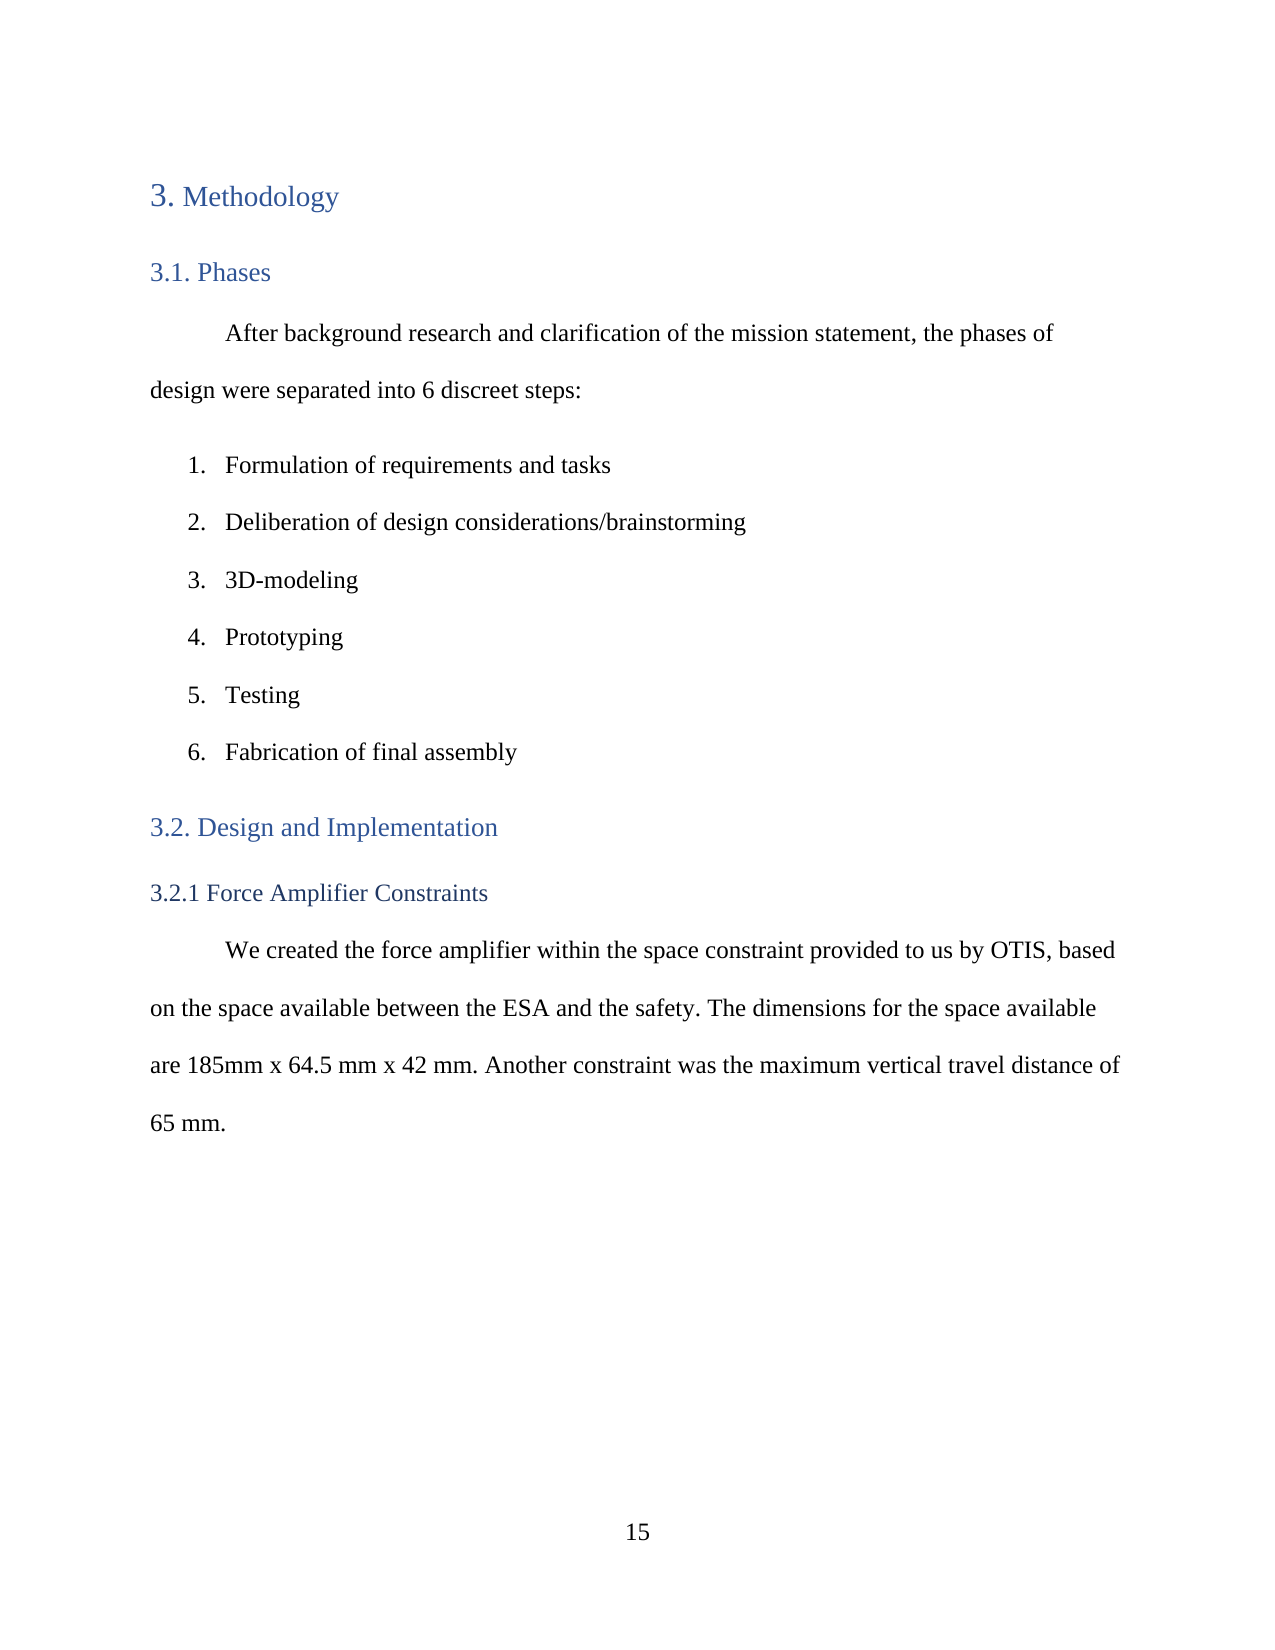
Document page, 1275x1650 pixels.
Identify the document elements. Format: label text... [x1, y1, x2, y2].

list Deliberation of design considerations/brainstorming [187, 507, 1125, 536]
list Formulation of requirements and tasks [187, 450, 1125, 478]
subtitle 3.1. Phases [150, 256, 1125, 287]
list Fabrication of final assembly [187, 737, 1125, 766]
list 3D-modeling [187, 565, 1125, 593]
subtitle 3.2. Design and Implementation [150, 811, 1125, 843]
subtitle 3.2.1 Force Amplifier Constraints [150, 878, 1125, 907]
subtitle 3. Methodology [150, 175, 1125, 213]
list Testing [187, 680, 1125, 708]
text After background research and clarification of the mission statement, the phases of design were separated into 6 discreet steps: [150, 318, 1125, 404]
list Prototyping [187, 622, 1125, 651]
text We created the force amplifier within the space constraint provided to us by OTIS, based on the space available between the ESA and the safety. The dimensions for the space available are 185mm x 64.5 mm x 42 mm. Another constraint was the maximum vertical travel distance of 65 mm. [150, 935, 1125, 1137]
